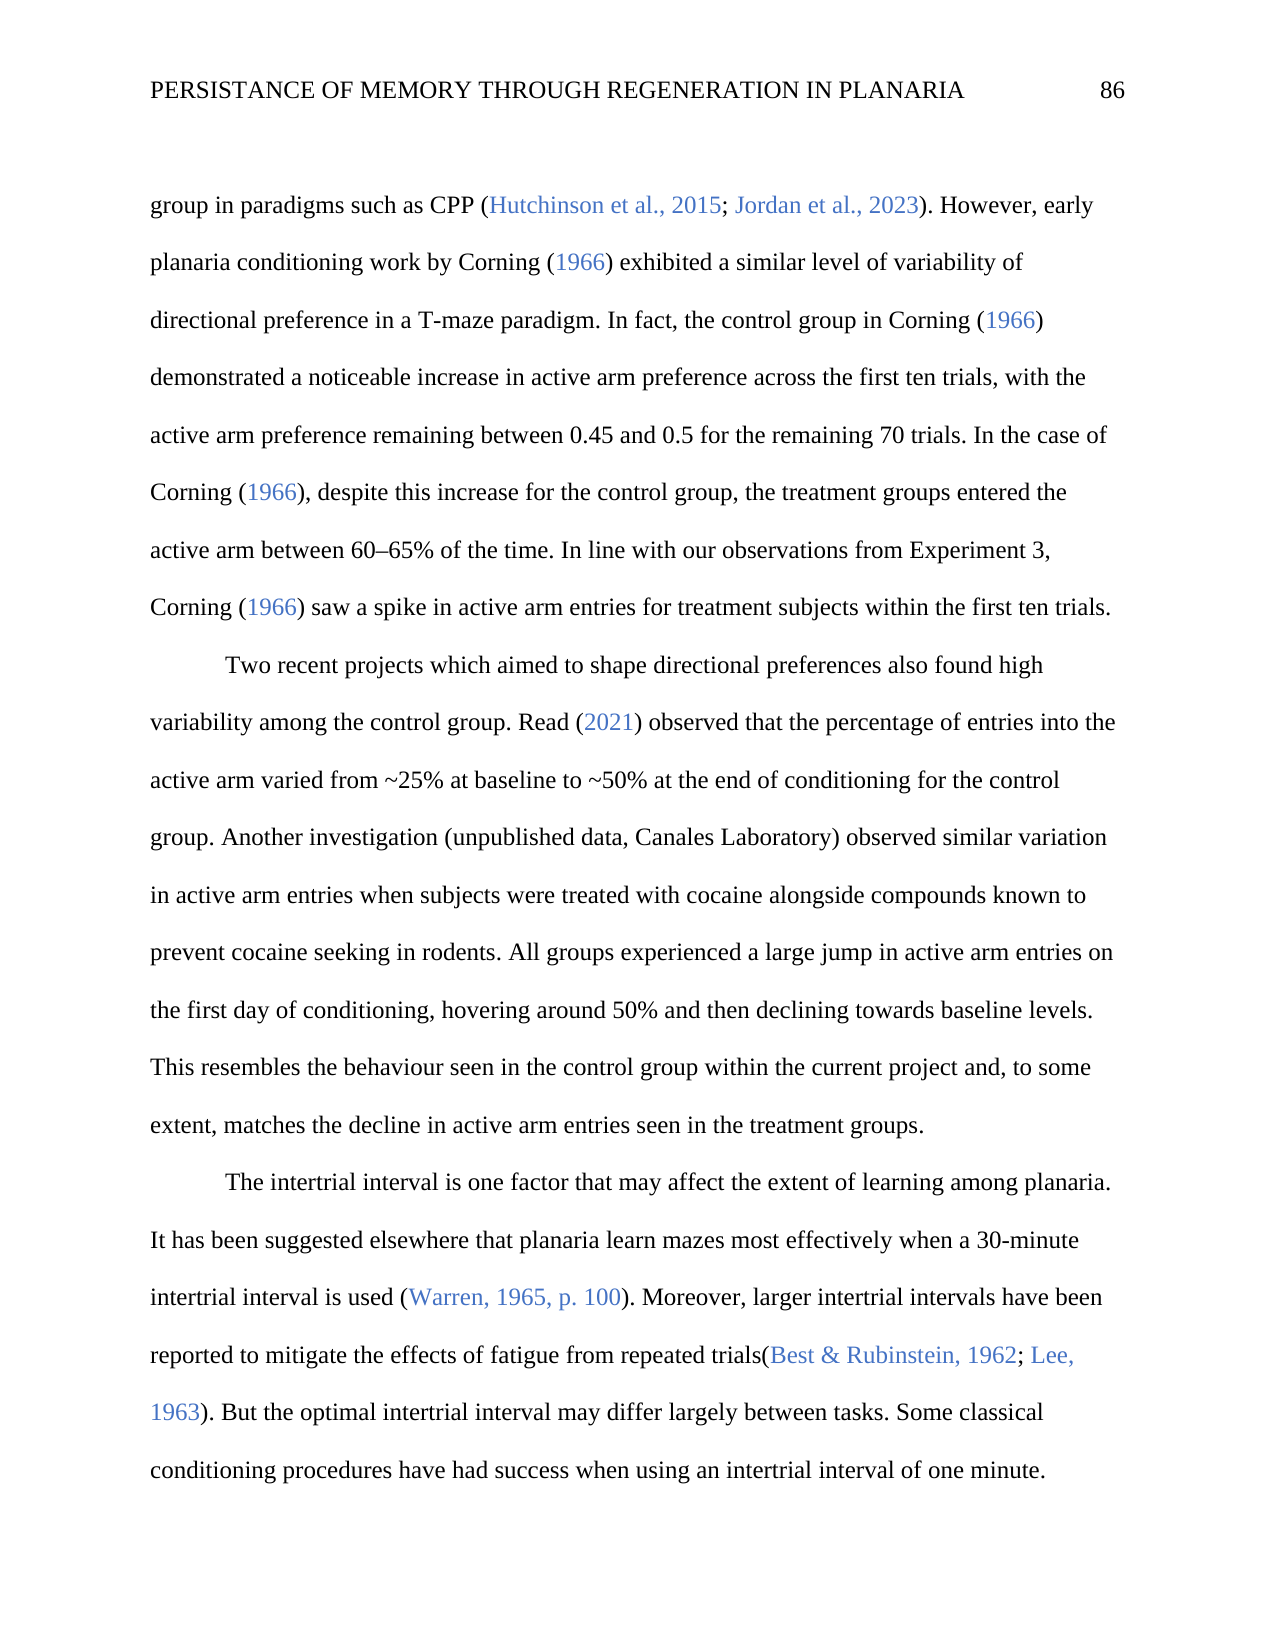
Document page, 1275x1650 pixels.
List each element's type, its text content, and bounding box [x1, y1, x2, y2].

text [150, 190, 1125, 621]
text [150, 1167, 1125, 1484]
text Two recent projects which aimed to shape directional preferences also found high variability among the control group. Read (2021) observed that the percentage of entries into the active arm varied from ~25% at baseline to ~50% at the end of conditioning for the control group. Another investigation (unpublished data, Canales Laboratory) observed similar variation in active arm entries when subjects were treated with cocaine alongside compounds known to prevent cocaine seeking in rodents. All groups experienced a large jump in active arm entries on the first day of conditioning, hovering around 50% and then declining towards baseline levels. This resembles the behaviour seen in the control group within the current project and, to some extent, matches the decline in active arm entries seen in the treatment groups. [150, 650, 1125, 1139]
